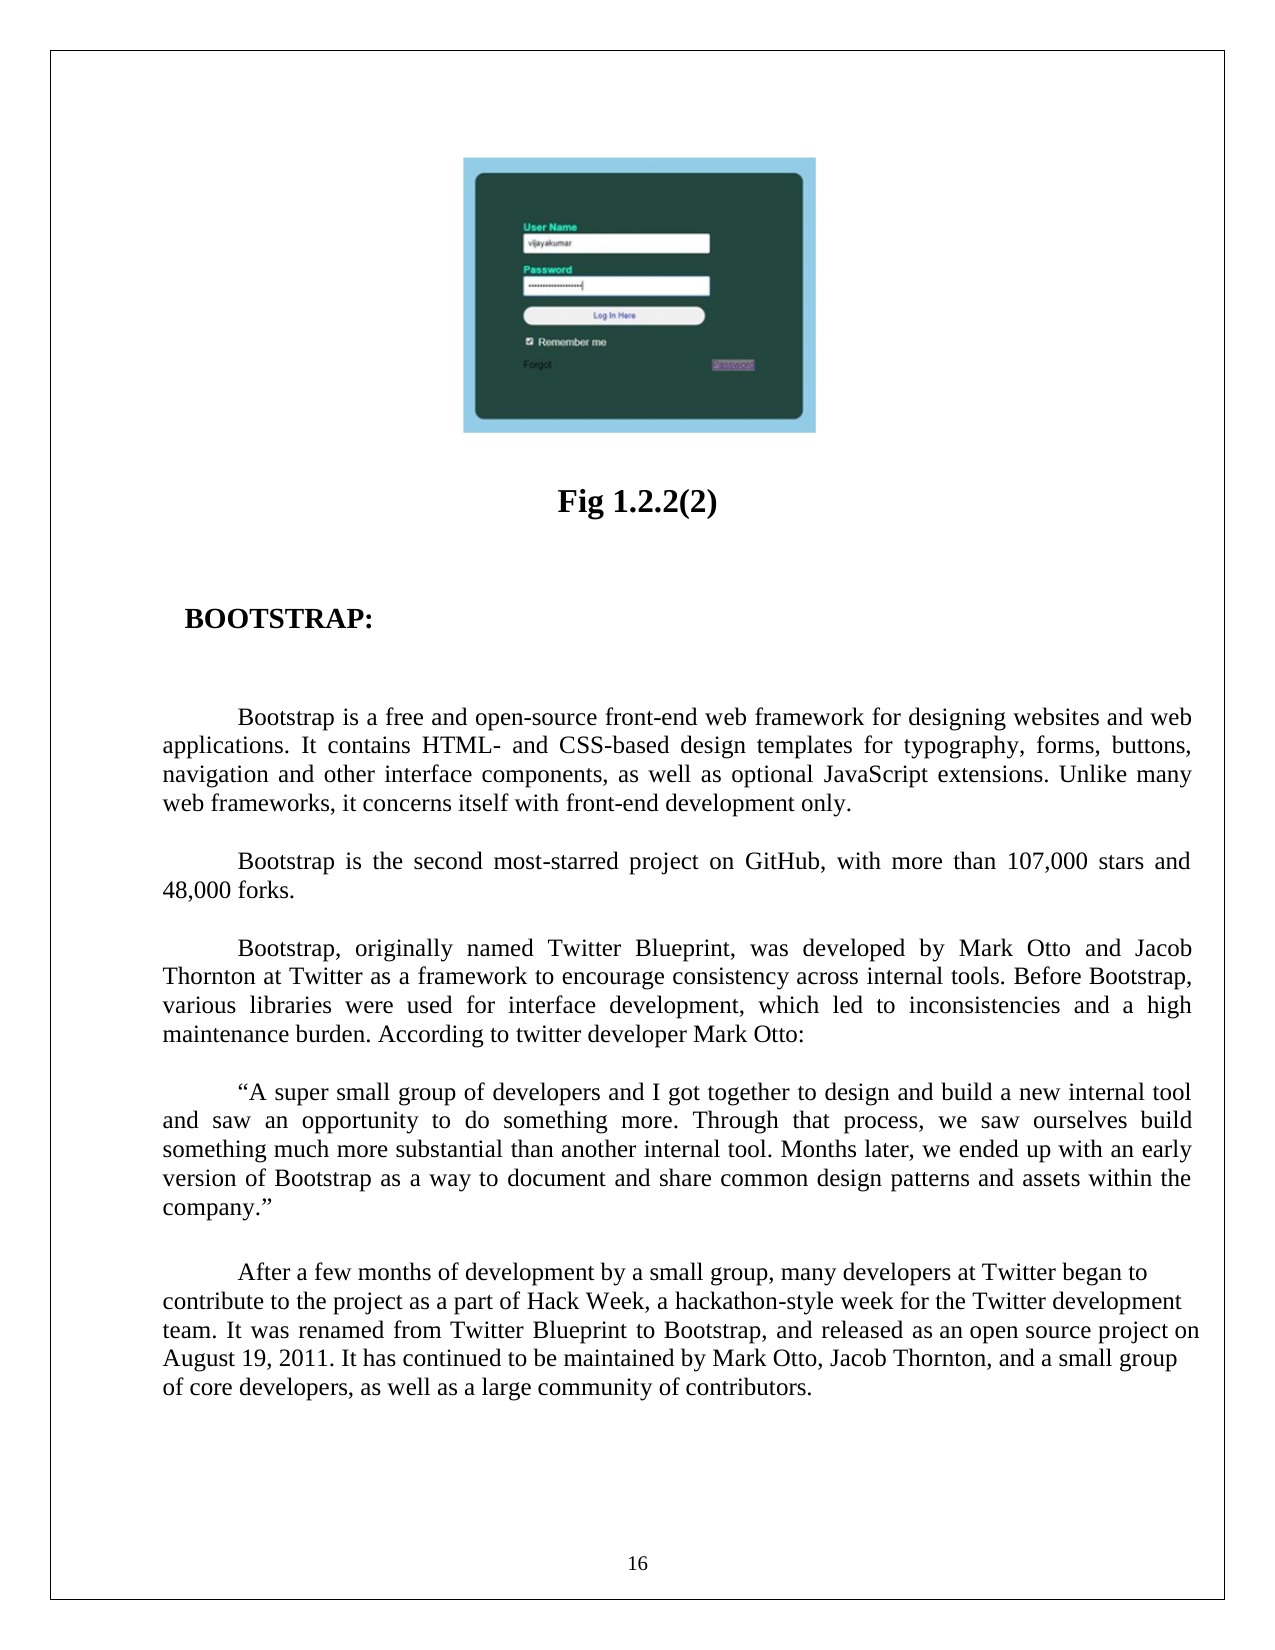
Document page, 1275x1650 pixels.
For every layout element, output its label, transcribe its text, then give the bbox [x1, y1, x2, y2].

text Bootstrap is a free and open-source front-end web framework for designing websites and web applications. It contains HTML- and CSS-based design templates for typography, forms, buttons, navigation and other interface components, as well as optional JavaScript extensions. Unlike many web frameworks, it concerns itself with front-end development only. [162, 702, 1192, 817]
text Bootstrap, originally named Twitter Blueprint, was developed by Mark Otto and Jacob Thornton at Twitter as a framework to encourage consistency across internal tools. Before Bootstrap, various libraries were used for interface development, which led to inconsistencies and a high maintenance burden. According to twitter developer Mark Otto: [162, 933, 1192, 1048]
text Fig 1.2.2(2) [75, 481, 1200, 520]
text “A super small group of developers and I got together to design and build a new internal tool and saw an opportunity to do something more. Through that process, we saw ourselves build something much more substantial than another internal tool. Months later, we ended up with an early version of Bootstrap as a way to document and share common design patterns and assets within the company.” [162, 1077, 1192, 1220]
text BOOTSTRAP: [75, 601, 1200, 635]
text After a few months of development by a small group, many developers at Twitter began to contribute to the project as a part of Hack Week, a hackathon-style week for the Twitter development team. It was renamed from Twitter Blueprint to Bootstrap, and released as an open source project on August 19, 2011. It has continued to be maintained by Mark Otto, Jacob Thornton, and a small group of core developers, as well as a large community of contributors. [162, 1257, 1200, 1401]
picture [75, 128, 1200, 458]
text Bootstrap is the second most-starred project on GitHub, with more than 107,000 stars and 48,000 forks. [162, 846, 1192, 904]
